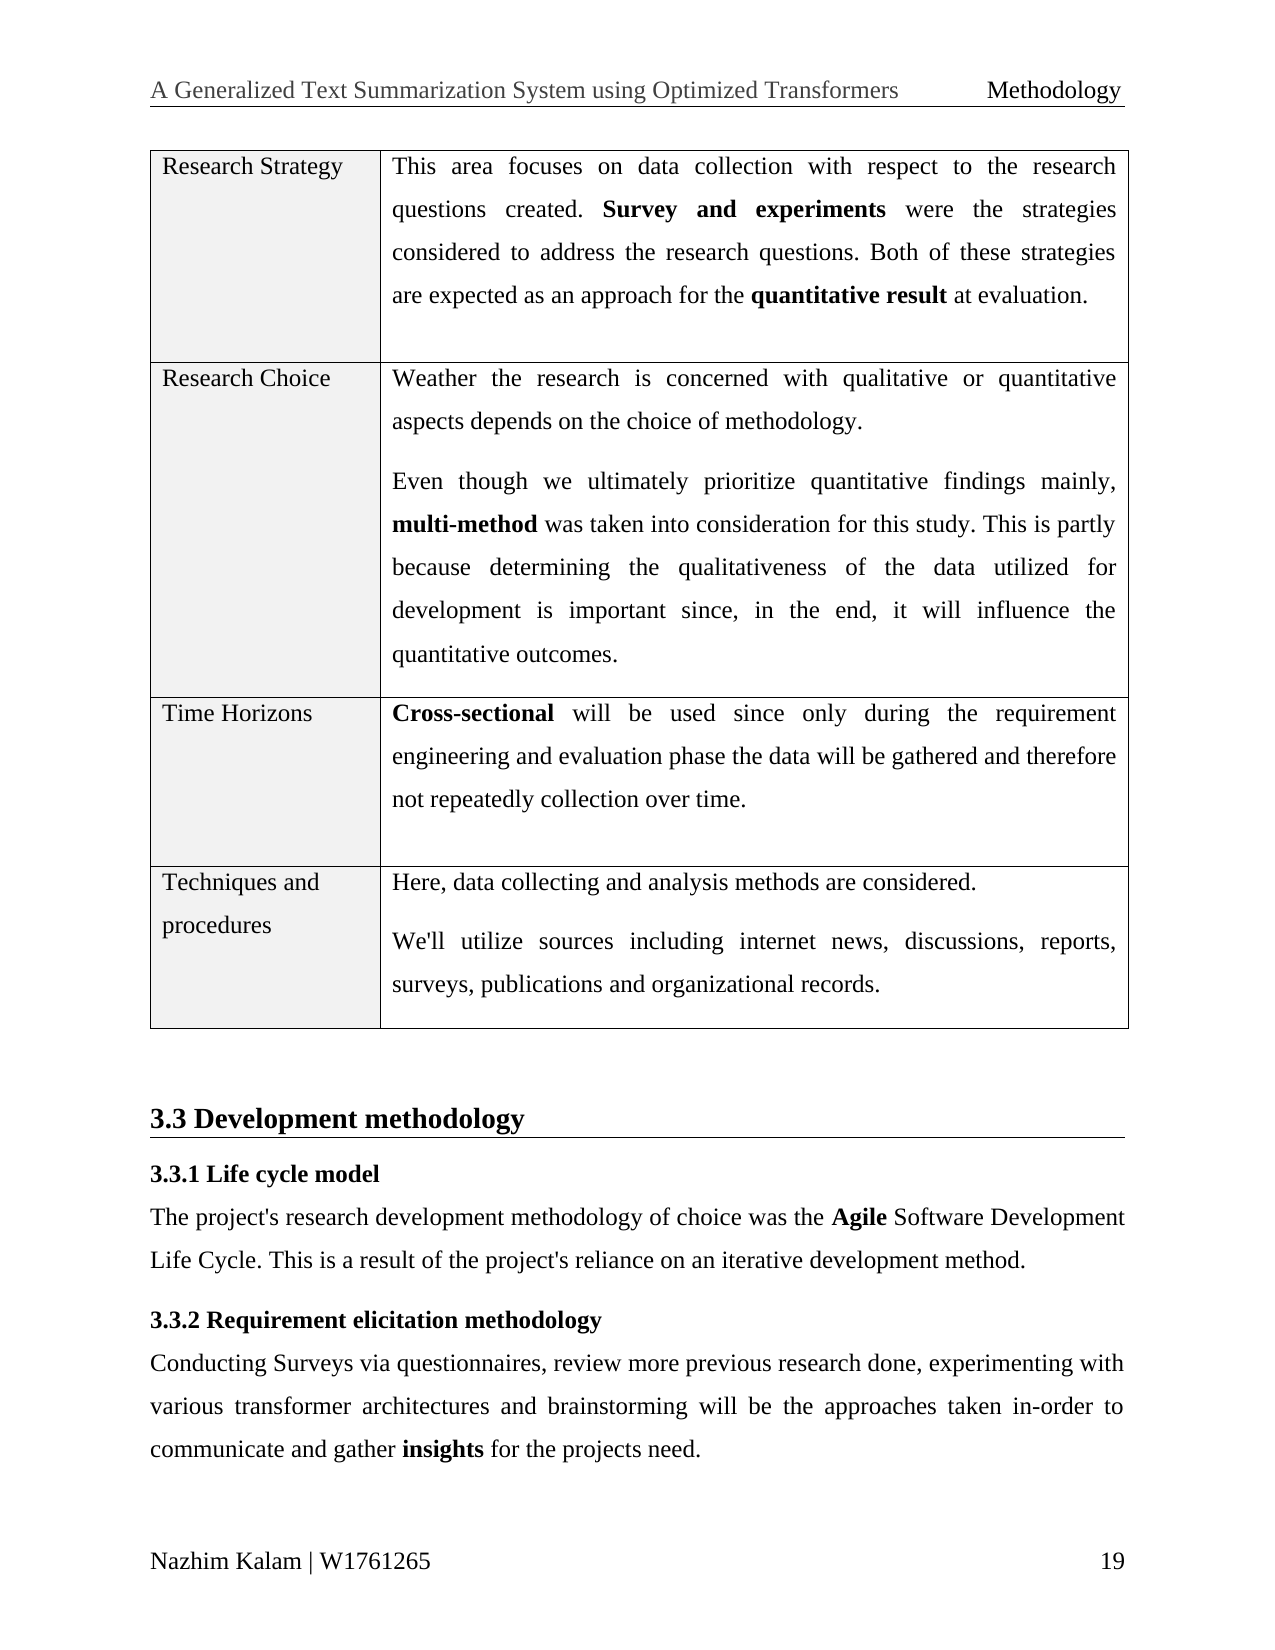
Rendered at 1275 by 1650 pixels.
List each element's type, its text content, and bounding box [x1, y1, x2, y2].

text Conducting Surveys via questionnaires, review more previous research done, experimenting with various transformer architectures and brainstorming will be the approaches taken in-order to communicate and gather insights for the projects need. [150, 1348, 1125, 1463]
subtitle 3.3.1 Life cycle model [150, 1159, 1125, 1188]
table_cell Cross-sectional will be used since only during the requirement engineering and evaluation phase the data will be gathered and therefore not repeatedly collection over time. [381, 698, 1128, 866]
text The project's research development methodology of choice was the Agile Software Development Life Cycle. This is a result of the project's reliance on an iterative development method. [150, 1202, 1125, 1274]
table_cell Techniques and procedures [151, 867, 380, 1028]
table_cell Research Strategy [151, 151, 380, 362]
subtitle 3.3 Development methodology [150, 1101, 1125, 1137]
table_cell Time Horizons [151, 698, 380, 866]
table_cell Here, data collecting and analysis methods are considered. We'll utilize sources including internet news, discussions, reports, surveys, publications and organizational records. [381, 867, 1128, 1028]
subtitle 3.3.2 Requirement elicitation methodology [150, 1305, 1125, 1334]
table_cell Research Choice [151, 363, 380, 697]
table_cell Weather the research is concerned with qualitative or quantitative aspects depends on the choice of methodology. Even though we ultimately prioritize quantitative findings mainly, multi-method was taken into consideration for this study. This is partly because determining the qualitativeness of the data utilized for development is important since, in the end, it will influence the quantitative outcomes. [381, 363, 1128, 697]
table_cell This area focuses on data collection with respect to the research questions created. Survey and experiments were the strategies considered to address the research questions. Both of these strategies are expected as an approach for the quantitative result at evaluation. [381, 151, 1128, 362]
